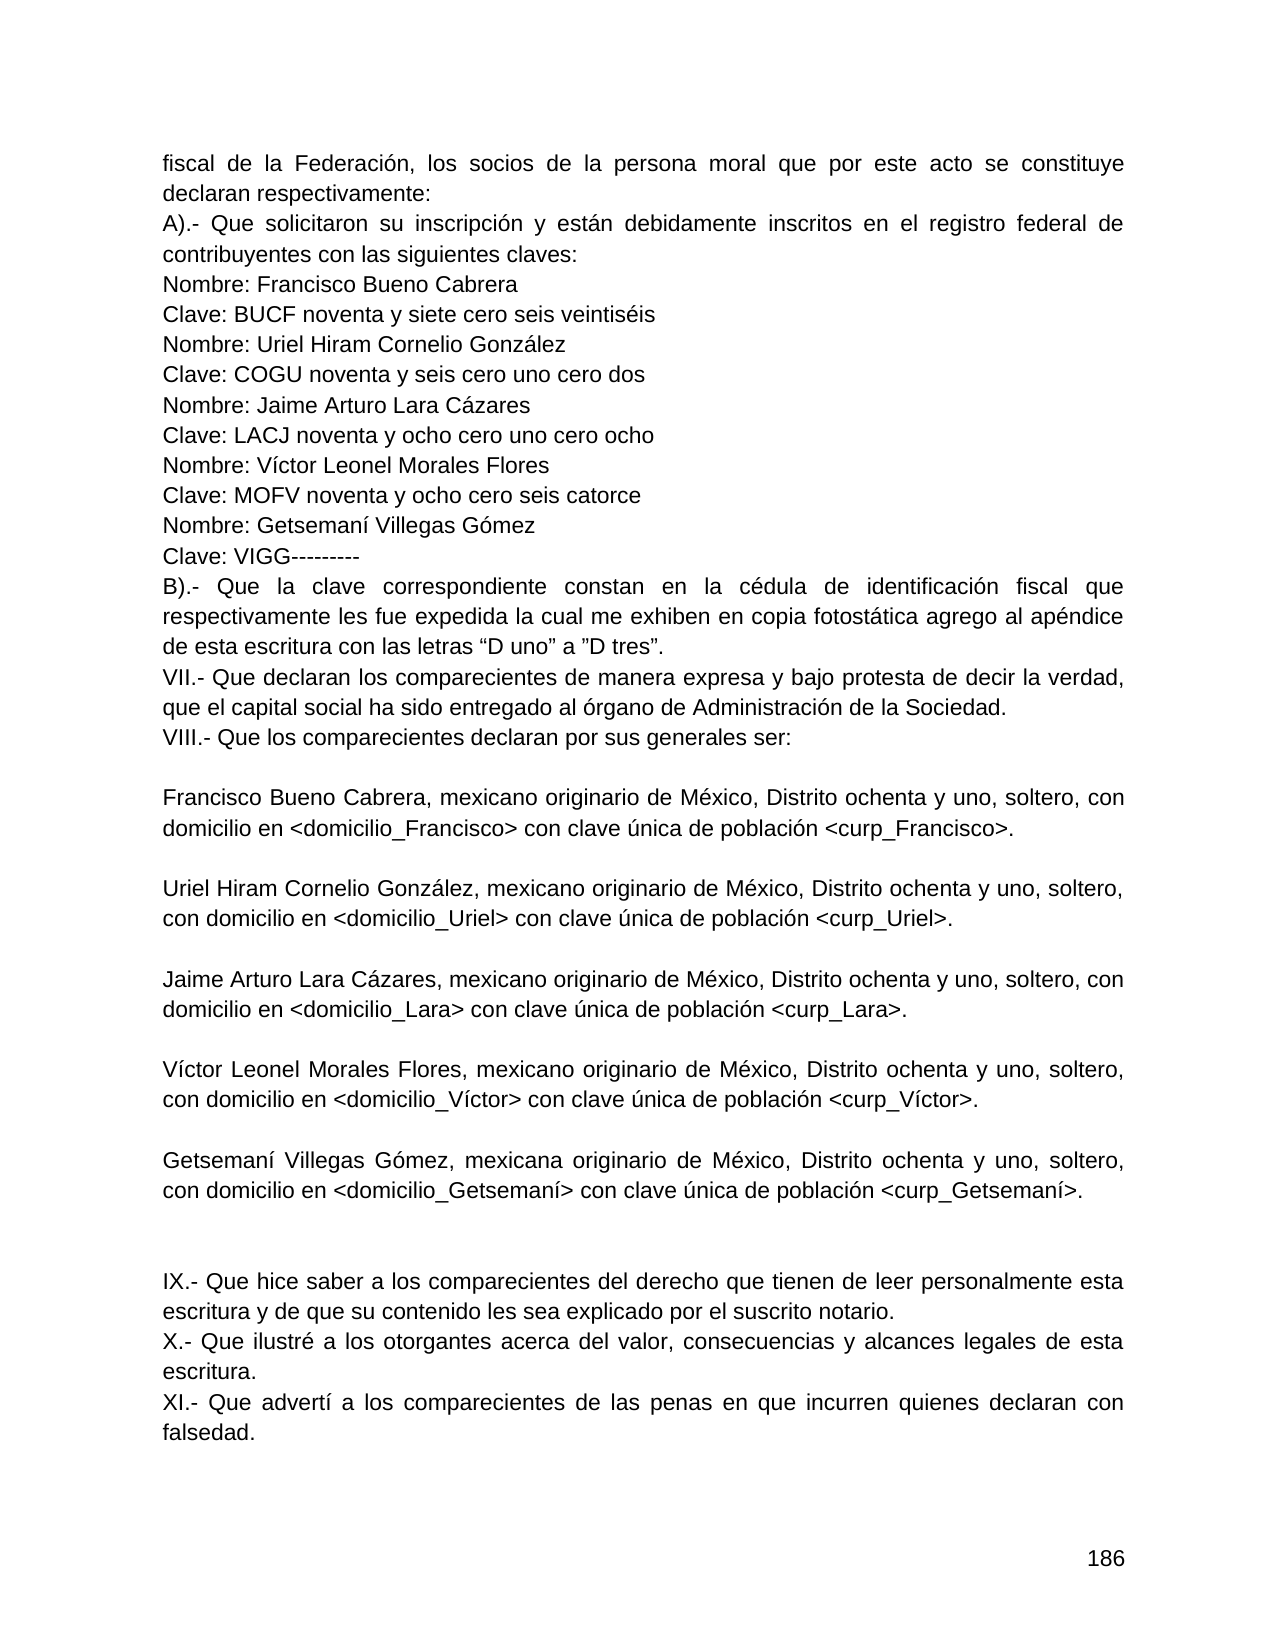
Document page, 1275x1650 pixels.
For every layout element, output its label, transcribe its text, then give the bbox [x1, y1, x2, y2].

text Francisco Bueno Cabrera, mexicano originario de México, Distrito ochenta y uno, soltero, con domicilio en <domicilio_Francisco> con clave única de población <curp_Francisco>. [162, 784, 1125, 841]
text IX.- Que hice saber a los comparecientes del derecho que tienen de leer personalmente esta escritura y de que su contenido les sea explicado por el suscrito notario. [162, 1268, 1125, 1324]
text XI.- Que advertí a los comparecientes de las penas en que incurren quienes declaran con falsedad. [162, 1388, 1125, 1445]
text A).- Que solicitaron su inscripción y están debidamente inscritos en el registro federal de contribuyentes con las siguientes claves: [162, 210, 1125, 267]
text Víctor Leonel Morales Flores, mexicano originario de México, Distrito ochenta y uno, soltero, con domicilio en <domicilio_Víctor> con clave única de población <curp_Víctor>. [162, 1056, 1125, 1113]
text Nombre: Jaime Arturo Lara Cázares [162, 392, 1125, 418]
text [162, 150, 1125, 207]
text Clave: MOFV noventa y ocho cero seis catorce [162, 482, 1125, 509]
text Clave: VIGG--------- [162, 543, 1125, 569]
text Nombre: Francisco Bueno Cabrera [162, 271, 1125, 297]
text VIII.- Que los comparecientes declaran por sus generales ser: [162, 724, 1125, 750]
text Clave: LACJ noventa y ocho cero uno cero ocho [162, 422, 1125, 448]
text Nombre: Getsemaní Villegas Gómez [162, 512, 1125, 539]
text Nombre: Víctor Leonel Morales Flores [162, 452, 1125, 478]
text B).- Que la clave correspondiente constan en la cédula de identificación fiscal que respectivamente les fue expedida la cual me exhiben en copia fotostática agrego al apéndice de esta escritura con las letras “D uno” a ”D tres”. [162, 573, 1125, 660]
text Clave: BUCF noventa y siete cero seis veintiséis [162, 301, 1125, 327]
text X.- Que ilustré a los otorgantes acerca del valor, consecuencias y alcances legales de esta escritura. [162, 1328, 1125, 1385]
text Nombre: Uriel Hiram Cornelio González [162, 331, 1125, 358]
text Uriel Hiram Cornelio González, mexicano originario de México, Distrito ochenta y uno, soltero, con domicilio en <domicilio_Uriel> con clave única de población <curp_Uriel>. [162, 875, 1125, 932]
text VII.- Que declaran los comparecientes de manera expresa y bajo protesta de decir la verdad, que el capital social ha sido entregado al órgano de Administración de la Sociedad. [162, 663, 1125, 720]
text Clave: COGU noventa y seis cero uno cero dos [162, 361, 1125, 388]
text Getsemaní Villegas Gómez, mexicana originario de México, Distrito ochenta y uno, soltero, con domicilio en <domicilio_Getsemaní> con clave única de población <curp_Getsemaní>. [162, 1147, 1125, 1203]
text Jaime Arturo Lara Cázares, mexicano originario de México, Distrito ochenta y uno, soltero, con domicilio en <domicilio_Lara> con clave única de población <curp_Lara>. [162, 966, 1125, 1022]
